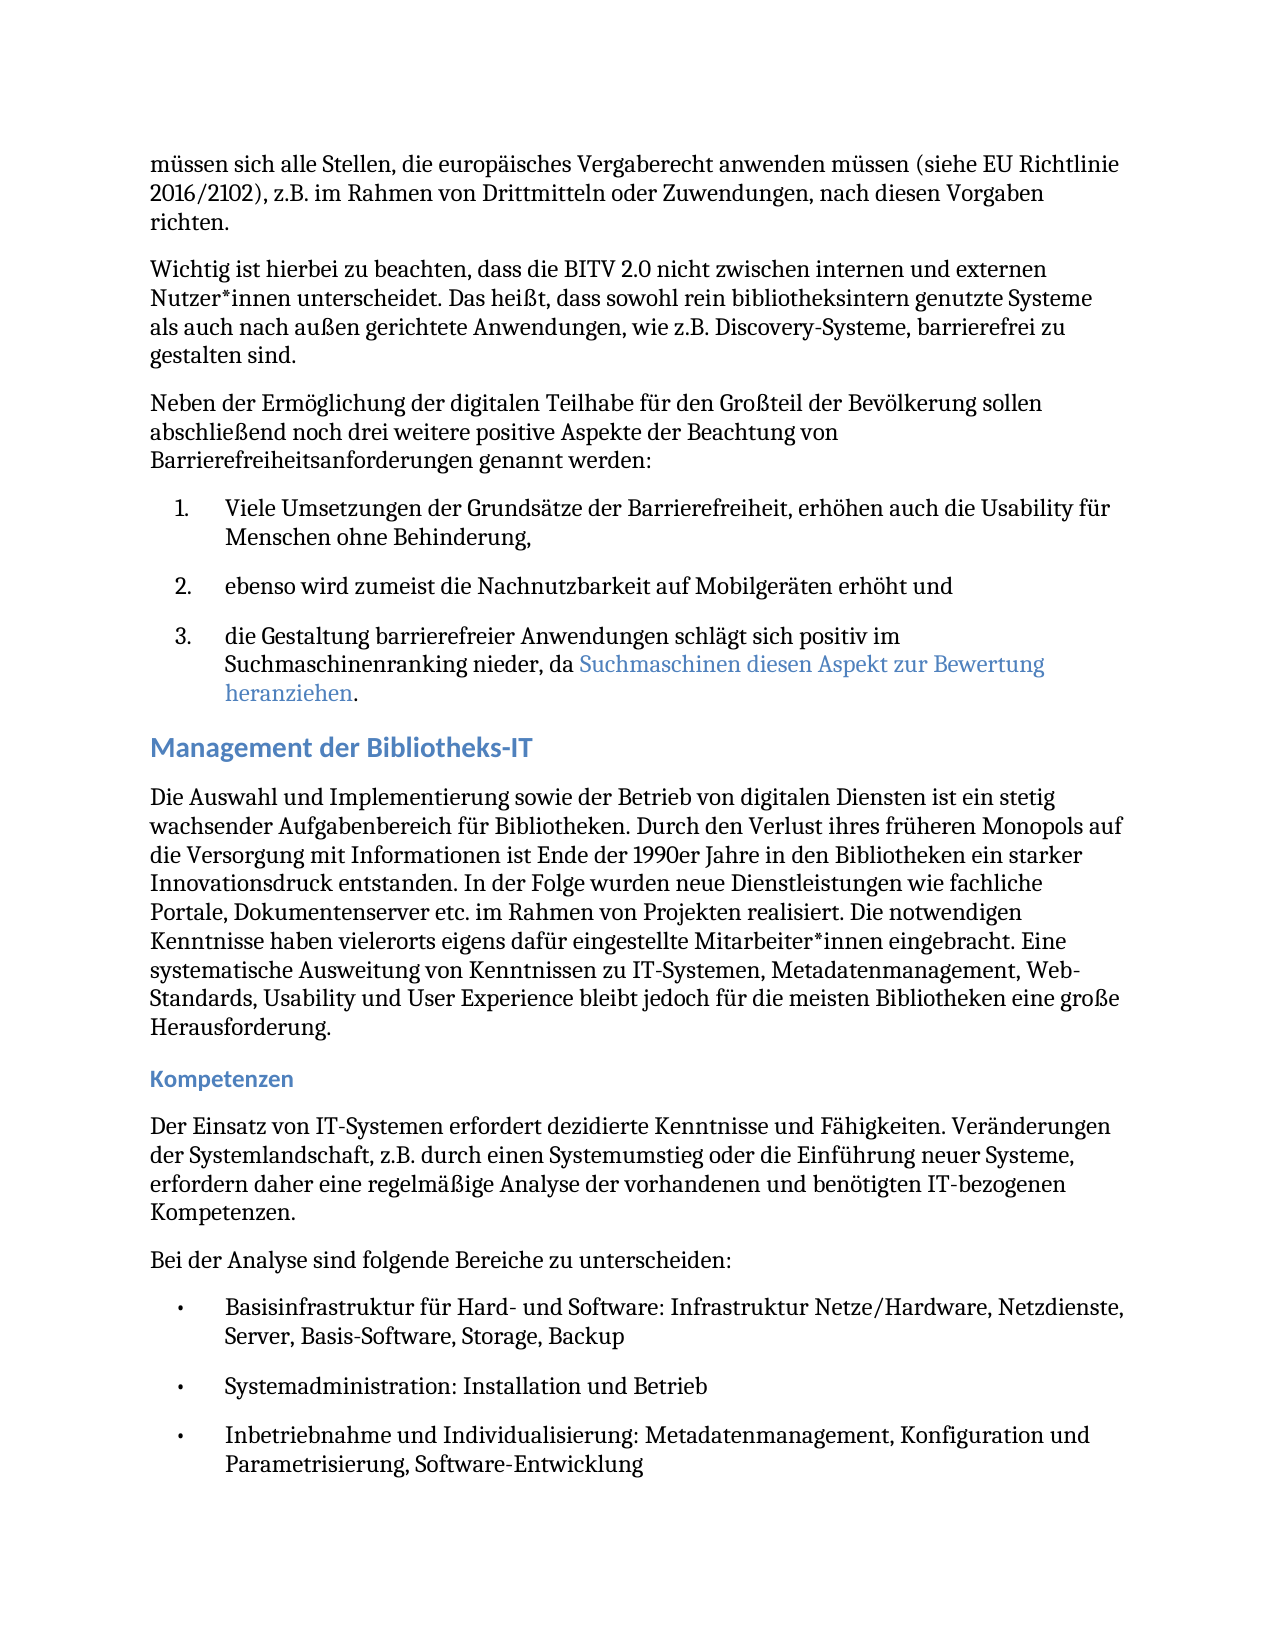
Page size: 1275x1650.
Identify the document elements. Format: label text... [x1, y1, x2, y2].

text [150, 150, 1125, 236]
list die Gestaltung barrierefreier Anwendungen schlägt sich positiv im Suchmaschinenranking nieder, da Suchmaschinen diesen Aspekt zur Bewertung heranziehen. [175, 622, 1125, 708]
list Inbetriebnahme und Individualisierung: Metadatenmanagement, Konfiguration und Parametrisierung, Software-Entwicklung [175, 1421, 1125, 1479]
text Der Einsatz von IT-Systemen erfordert dezidierte Kenntnisse und Fähigkeiten. Veränderungen der Systemlandschaft, z.B. durch einen Systemumstieg oder die Einführung neuer Systeme, erfordern daher eine regelmäßige Analyse der vorhandenen und benötigten IT-bezogenen Kompetenzen. [150, 1112, 1125, 1227]
text Neben der Ermöglichung der digitalen Teilhabe für den Großteil der Bevölkerung sollen abschließend noch drei weitere positive Aspekte der Beachtung von Barrierefreiheitsanforderungen genannt werden: [150, 389, 1125, 475]
subtitle Kompetenzen [150, 1063, 1125, 1093]
text Bei der Analyse sind folgende Bereiche zu unterscheiden: [150, 1246, 1125, 1274]
subtitle Management der Bibliotheks-IT [150, 729, 1125, 764]
list Viele Umsetzungen der Grundsätze der Barrierefreiheit, erhöhen auch die Usability für Menschen ohne Behinderung, [175, 494, 1125, 551]
list ebenso wird zumeist die Nachnutzbarkeit auf Mobilgeräten erhöht und [175, 572, 1125, 601]
list Systemadministration: Installation und Betrieb [175, 1372, 1125, 1400]
text Die Auswahl und Implementierung sowie der Betrieb von digitalen Diensten ist ein stetig wachsender Aufgabenbereich für Bibliotheken. Durch den Verlust ihres früheren Monopols auf die Versorgung mit Informationen ist Ende der 1990er Jahre in den Bibliotheken ein starker Innovationsdruck entstanden. In der Folge wurden neue Dienstleistungen wie fachliche Portale, Dokumentenserver etc. im Rahmen von Projekten realisiert. Die notwendigen Kenntnisse haben vielerorts eigens dafür eingestellte Mitarbeiter*innen eingebracht. Eine systematische Ausweitung von Kenntnissen zu IT-Systemen, Metadatenmanagement, Web-Standards, Usability und User Experience bleibt jedoch für die meisten Bibliotheken eine große Herausforderung. [150, 783, 1125, 1042]
list Basisinfrastruktur für Hard- und Software: Infrastruktur Netze/Hardware, Netzdienste, Server, Basis-Software, Storage, Backup [175, 1293, 1125, 1351]
text Wichtig ist hierbei zu beachten, dass die BITV 2.0 nicht zwischen internen und externen Nutzer*innen unterscheidet. Das heißt, dass sowohl rein bibliotheksintern genutzte Systeme als auch nach außen gerichtete Anwendungen, wie z.B. Discovery-Systeme, barrierefrei zu gestalten sind. [150, 255, 1125, 370]
